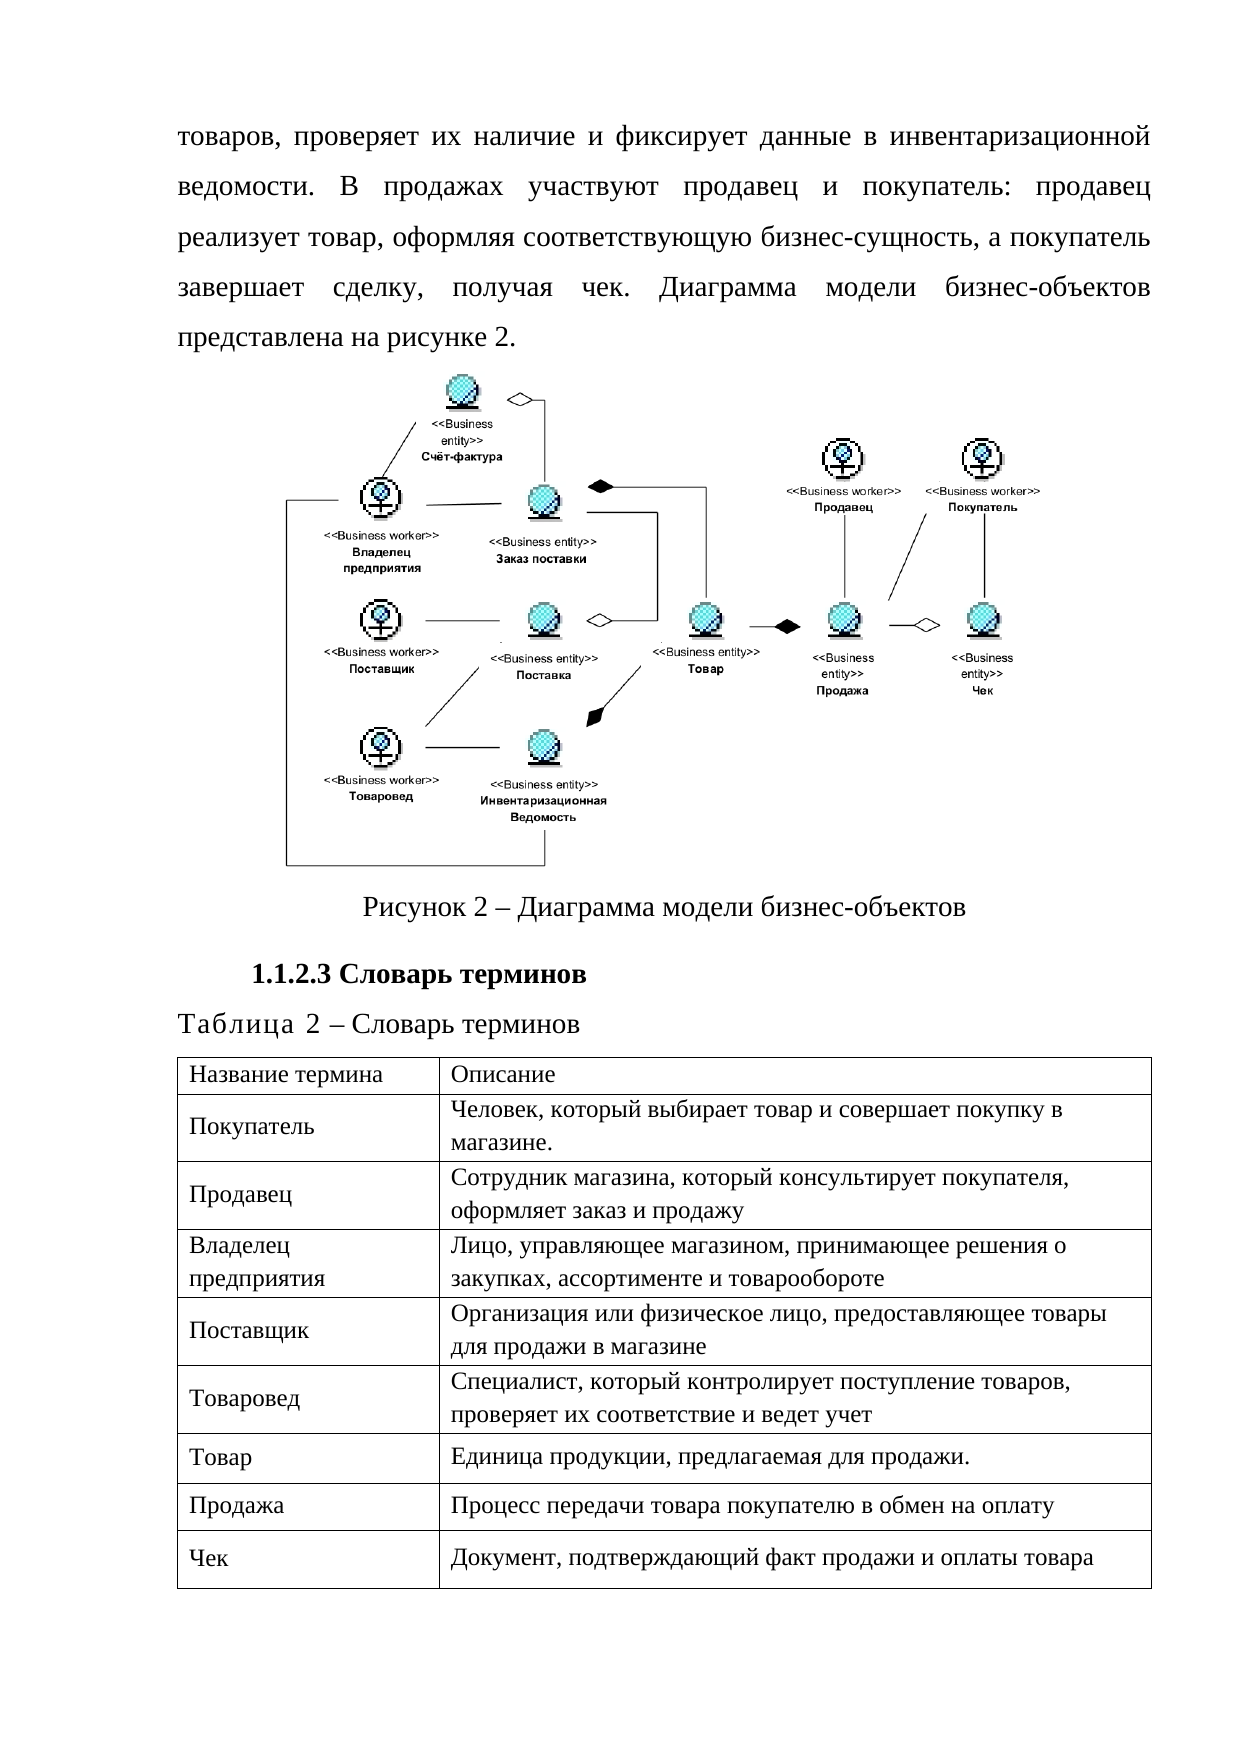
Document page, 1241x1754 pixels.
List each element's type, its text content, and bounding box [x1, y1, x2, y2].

table_cell Товаровед [178, 1366, 439, 1432]
table_cell Товар [178, 1434, 439, 1483]
table_cell Организация или физическое лицо, предоставляющее товары для продажи в магазине [440, 1298, 1151, 1365]
table_header Описание [440, 1058, 1151, 1093]
table_cell Документ, подтверждающий факт продажи и оплаты товара [440, 1531, 1151, 1587]
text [177, 118, 1152, 353]
table_cell Покупатель [178, 1095, 439, 1161]
table_cell Сотрудник магазина, который консультирует покупателя, оформляет заказ и продажу [440, 1162, 1151, 1229]
table_header Название термина [178, 1058, 439, 1093]
text Рисунок 2 – Диаграмма модели бизнес-объектов [177, 889, 1152, 923]
text 1.1.2.3 Словарь терминов [177, 956, 1152, 990]
text Таблица 2 – Словарь терминов [177, 1007, 1152, 1040]
table_cell Владелец предприятия [178, 1230, 439, 1297]
table_cell Продажа [178, 1484, 439, 1530]
table_cell Человек, который выбирает товар и совершает покупку в магазине. [440, 1095, 1151, 1161]
table_cell Специалист, который контролирует поступление товаров, проверяет их соответствие и ведет учет [440, 1366, 1151, 1432]
table_cell Единица продукции, предлагаемая для продажи. [440, 1434, 1151, 1483]
table_cell Продавец [178, 1162, 439, 1229]
table_cell Чек [178, 1531, 439, 1587]
picture [280, 369, 1049, 873]
table_cell Лицо, управляющее магазином, принимающее решения о закупках, ассортименте и товарообороте [440, 1230, 1151, 1297]
table_cell Поставщик [178, 1298, 439, 1365]
table_cell Процесс передачи товара покупателю в обмен на оплату [440, 1484, 1151, 1530]
